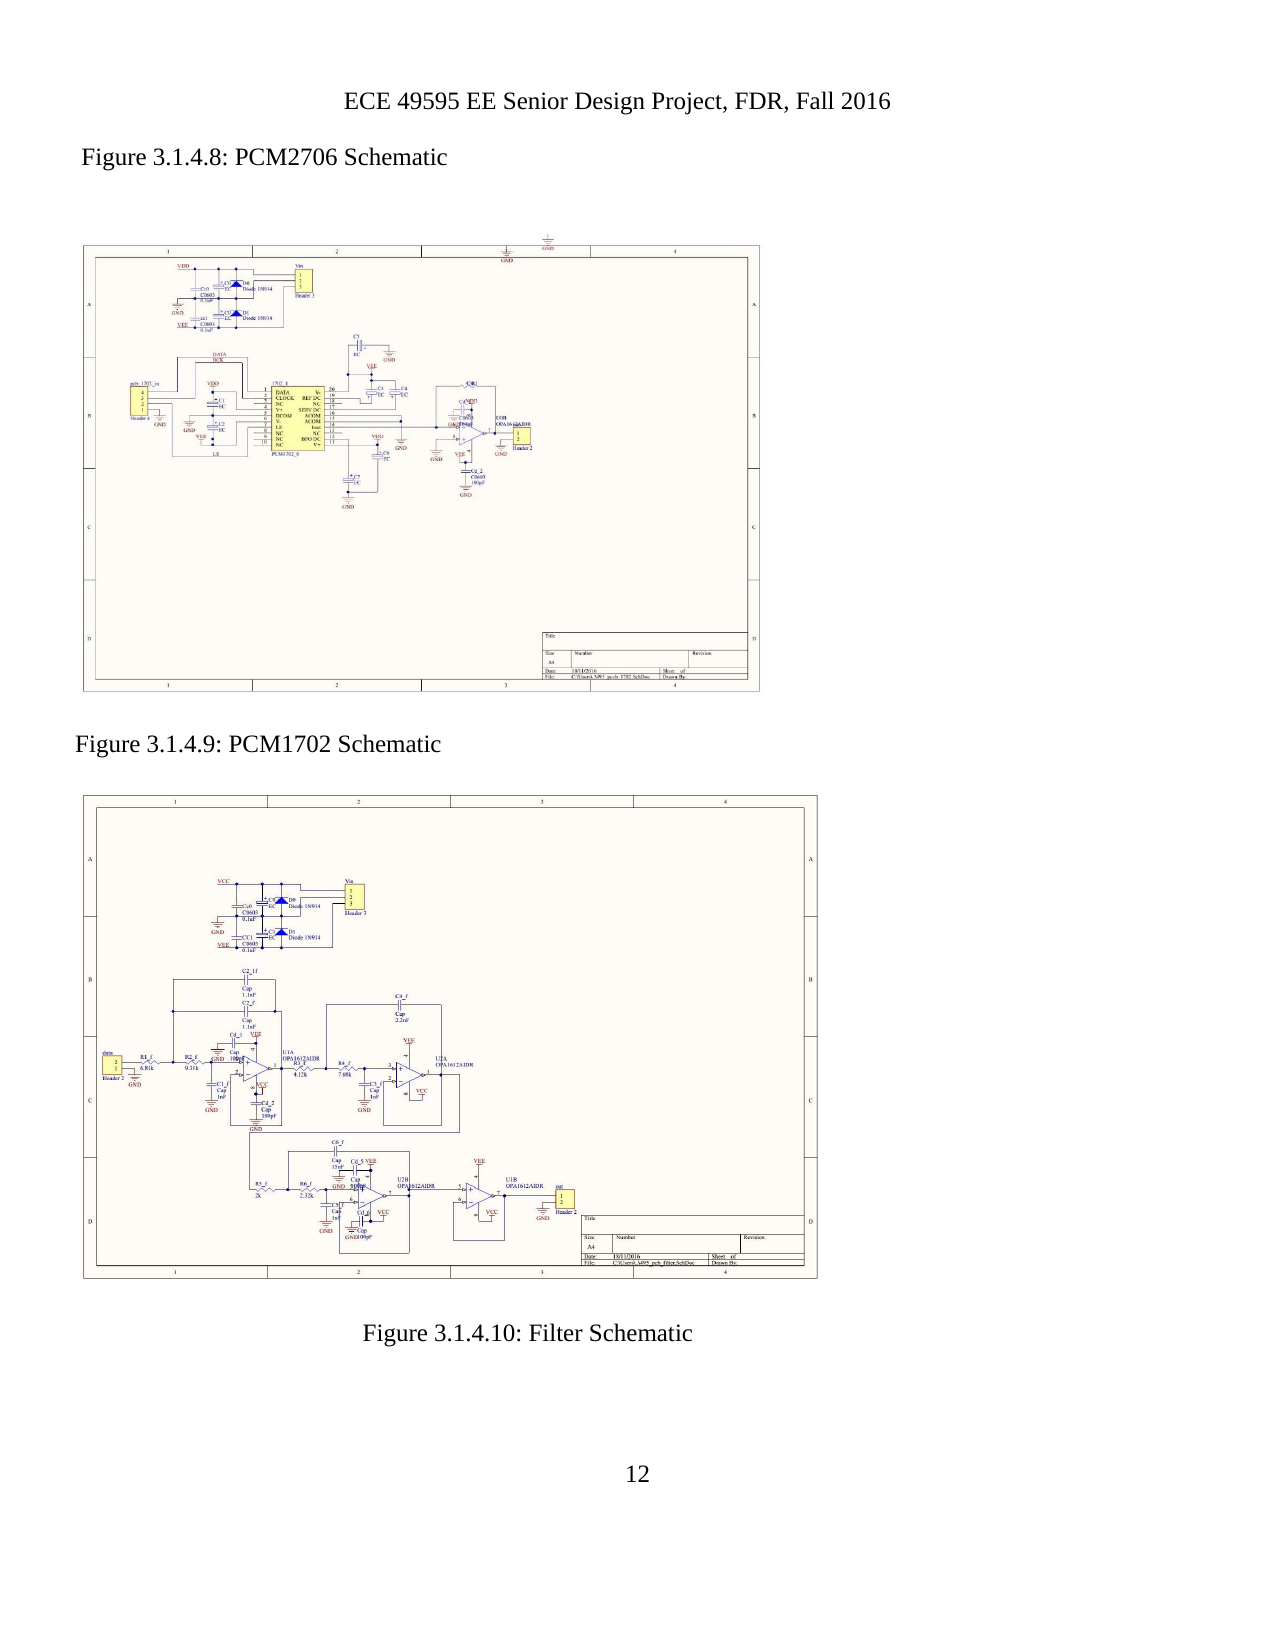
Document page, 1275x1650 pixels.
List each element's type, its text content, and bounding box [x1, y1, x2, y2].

picture [78, 774, 824, 1300]
text 12 [625, 1459, 892, 1488]
picture [78, 226, 766, 711]
text Figure 3.1.4.10: Filter Schematic [362, 1318, 892, 1347]
text ECE 49595 EE Senior Design Project, FDR, Fall 2016 Figure 3.1.4.8: PCM2706 Schematic [81, 86, 892, 171]
text Figure 3.1.4.9: PCM1702 Schematic [75, 729, 892, 758]
